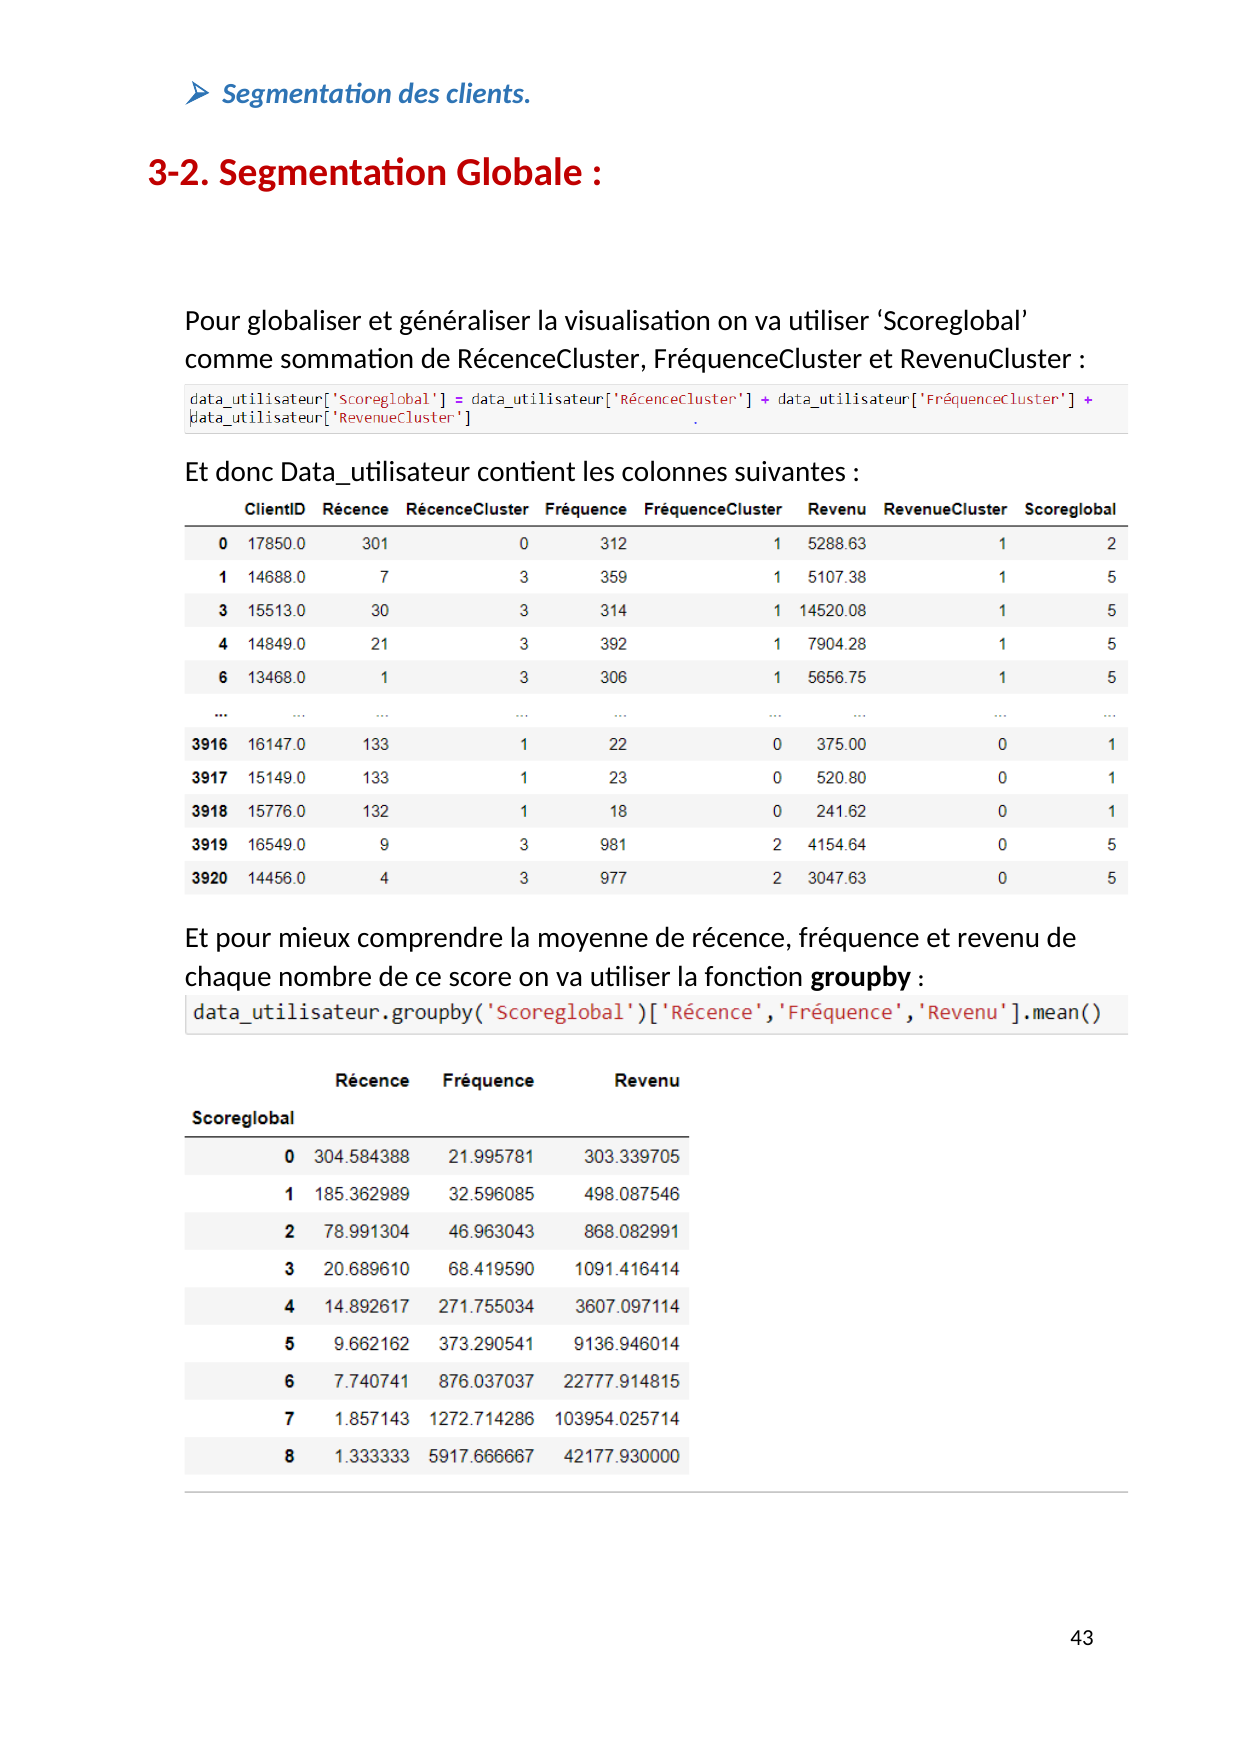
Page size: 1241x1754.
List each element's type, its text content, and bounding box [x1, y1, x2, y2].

text Et donc Data_utilisateur contient les colonnes suivantes : [184, 453, 1093, 491]
picture [184, 378, 1129, 435]
picture [184, 995, 1129, 1494]
text Pour globaliser et généraliser la visualisation on va utiliser ‘Scoreglobal’ comme sommation de RécenceCluster, FréquenceCluster et RevenuCluster : [184, 302, 1093, 378]
picture [184, 491, 1129, 901]
subtitle 3-2. Segmentation Globale : [147, 147, 1093, 195]
text Et pour mieux comprendre la moyenne de récence, fréquence et revenu de chaque nombre de ce score on va utiliser la fonction groupby : [184, 919, 1093, 995]
